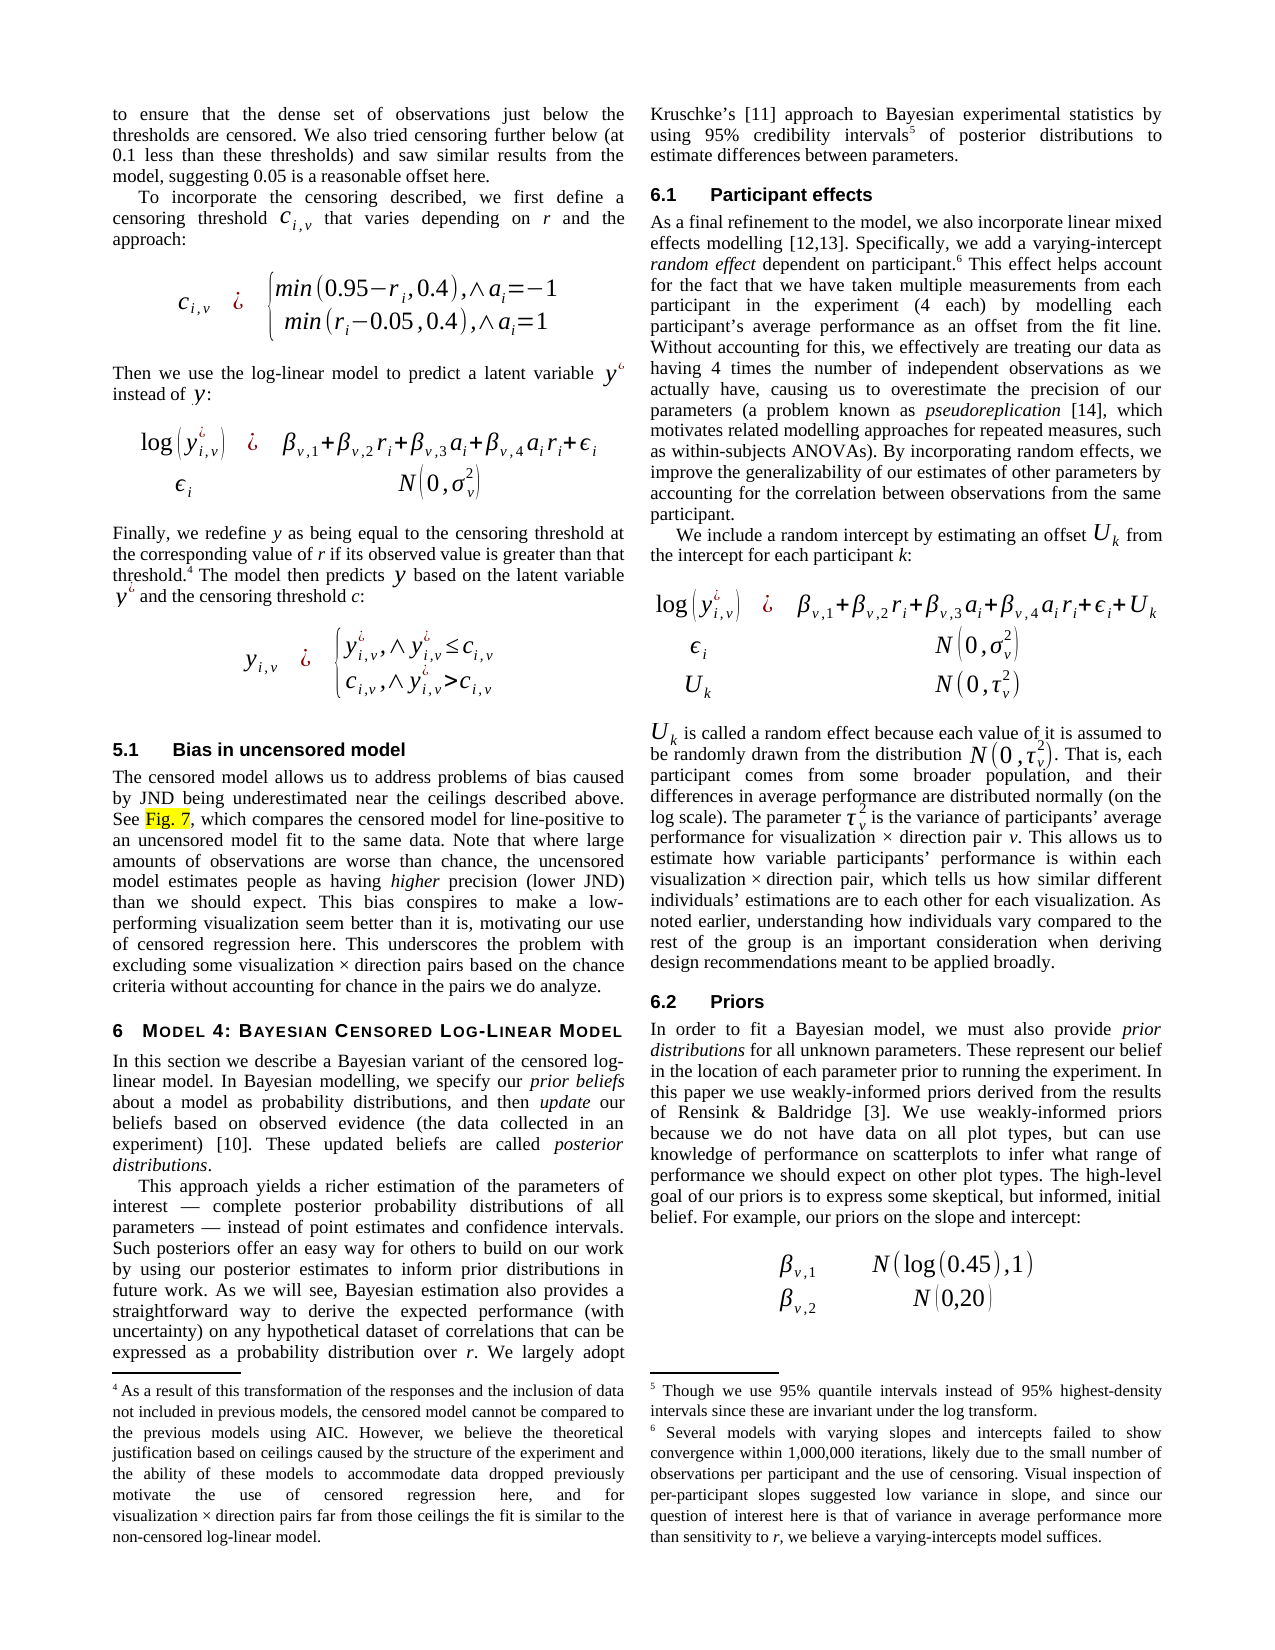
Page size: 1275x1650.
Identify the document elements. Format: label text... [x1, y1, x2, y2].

text The censored model allows us to address problems of bias caused by JND being underestimated near the ceilings described above. See Fig. 6, which compares the censored model for line-positive to an uncensored model fit to the same data. Note that where large amounts of observations are worse than chance, the uncensored model estimates people as having higher precision (lower JND) than we should expect. This bias conspires to make a low-performing visualization seem better than it is, motivating our use of censored regression here. This underscores the problem with excluding some visualization × direction pairs based on the chance criteria without accounting for chance in the pairs we do analyze. [112, 767, 625, 996]
subtitle Priors [650, 992, 1162, 1013]
text Then we use the log-linear model to predict a latent variable instead of : [112, 363, 625, 404]
subtitle Participant effects [650, 185, 1162, 206]
subtitle Model 4: Bayesian Censored Log-Linear Model [112, 1021, 625, 1042]
text Finally, we redefine y as being equal to the censoring threshold at the corresponding value of r if its observed value is greater than that threshold. The model then predicts based on the latent variable and the censoring threshold c: [112, 523, 625, 606]
text In order to fit a Bayesian model, we must also provide prior distributions for all unknown parameters. These represent our belief in the location of each parameter prior to running the experiment. In this paper we use weakly-informed priors derived from the results of Rensink & Baldridge [3]. We use weakly-informed priors because we do not have data on all plot types, but can use knowledge of performance on scatterplots to infer what range of performance we should expect on other plot types. The high-level goal of our priors is to express some skeptical, but informed, initial belief. For example, our priors on the slope and intercept: [650, 1019, 1162, 1227]
text As a final refinement to the model, we also incorporate linear mixed effects modelling [12,13]. Specifically, we add a varying-intercept random effect dependent on participant. This effect helps account for the fact that we have taken multiple measurements from each participant in the experiment (4 each) by modelling each participant’s average performance as an offset from the fit line. Without accounting for this, we effectively are treating our data as having 4 times the number of independent observations as we actually have, causing us to overestimate the precision of our parameters (a problem known as pseudoreplication [14], which motivates related modelling approaches for repeated measures, such as within-subjects ANOVAs). By incorporating random effects, we improve the generalizability of our estimates of other parameters by accounting for the correlation between observations from the same participant. [650, 212, 1162, 524]
text This approach yields a richer estimation of the parameters of interest — complete posterior probability distributions of all parameters — instead of point estimates and confidence intervals. Such posteriors offer an easy way for others to build on our work by using our posterior estimates to inform prior distributions in future work. As we will see, Bayesian estimation also provides a straightforward way to derive the expected performance (with uncertainty) on any hypothetical dataset of correlations that can be expressed as a probability distribution over r. We largely adopt Kruschke’s [11] approach to Bayesian experimental statistics by using 95% credibility intervals of posterior distributions to estimate differences between parameters. [112, 1175, 625, 1363]
text We include a random intercept by estimating an offset from the intercept for each participant k: [650, 524, 1162, 566]
subtitle Bias in uncensored model [112, 740, 625, 761]
text To incorporate the censoring described, we first define a censoring threshold that varies depending on r and the approach: [112, 187, 625, 249]
text In this section we describe a Bayesian variant of the censored log-linear model. In Bayesian modelling, we specify our prior beliefs about a model as probability distributions, and then update our beliefs based on observed evidence (the data collected in an experiment) [10]. These updated beliefs are called posterior distributions. [112, 1050, 625, 1175]
text is called a random effect because each value of it is assumed to be randomly drawn from the distribution . That is, each participant comes from some broader population, and their differences in average performance are distributed normally (on the log scale). The parameter is the variance of participants’ average performance for visualization × direction pair v. This allows us to estimate how variable participants’ performance is within each visualization × direction pair, which tells us how similar different individuals’ estimations are to each other for each visualization. As noted earlier, understanding how individuals vary compared to the rest of the group is an important consideration when deriving design recommendations meant to be applied broadly. [650, 723, 1162, 973]
